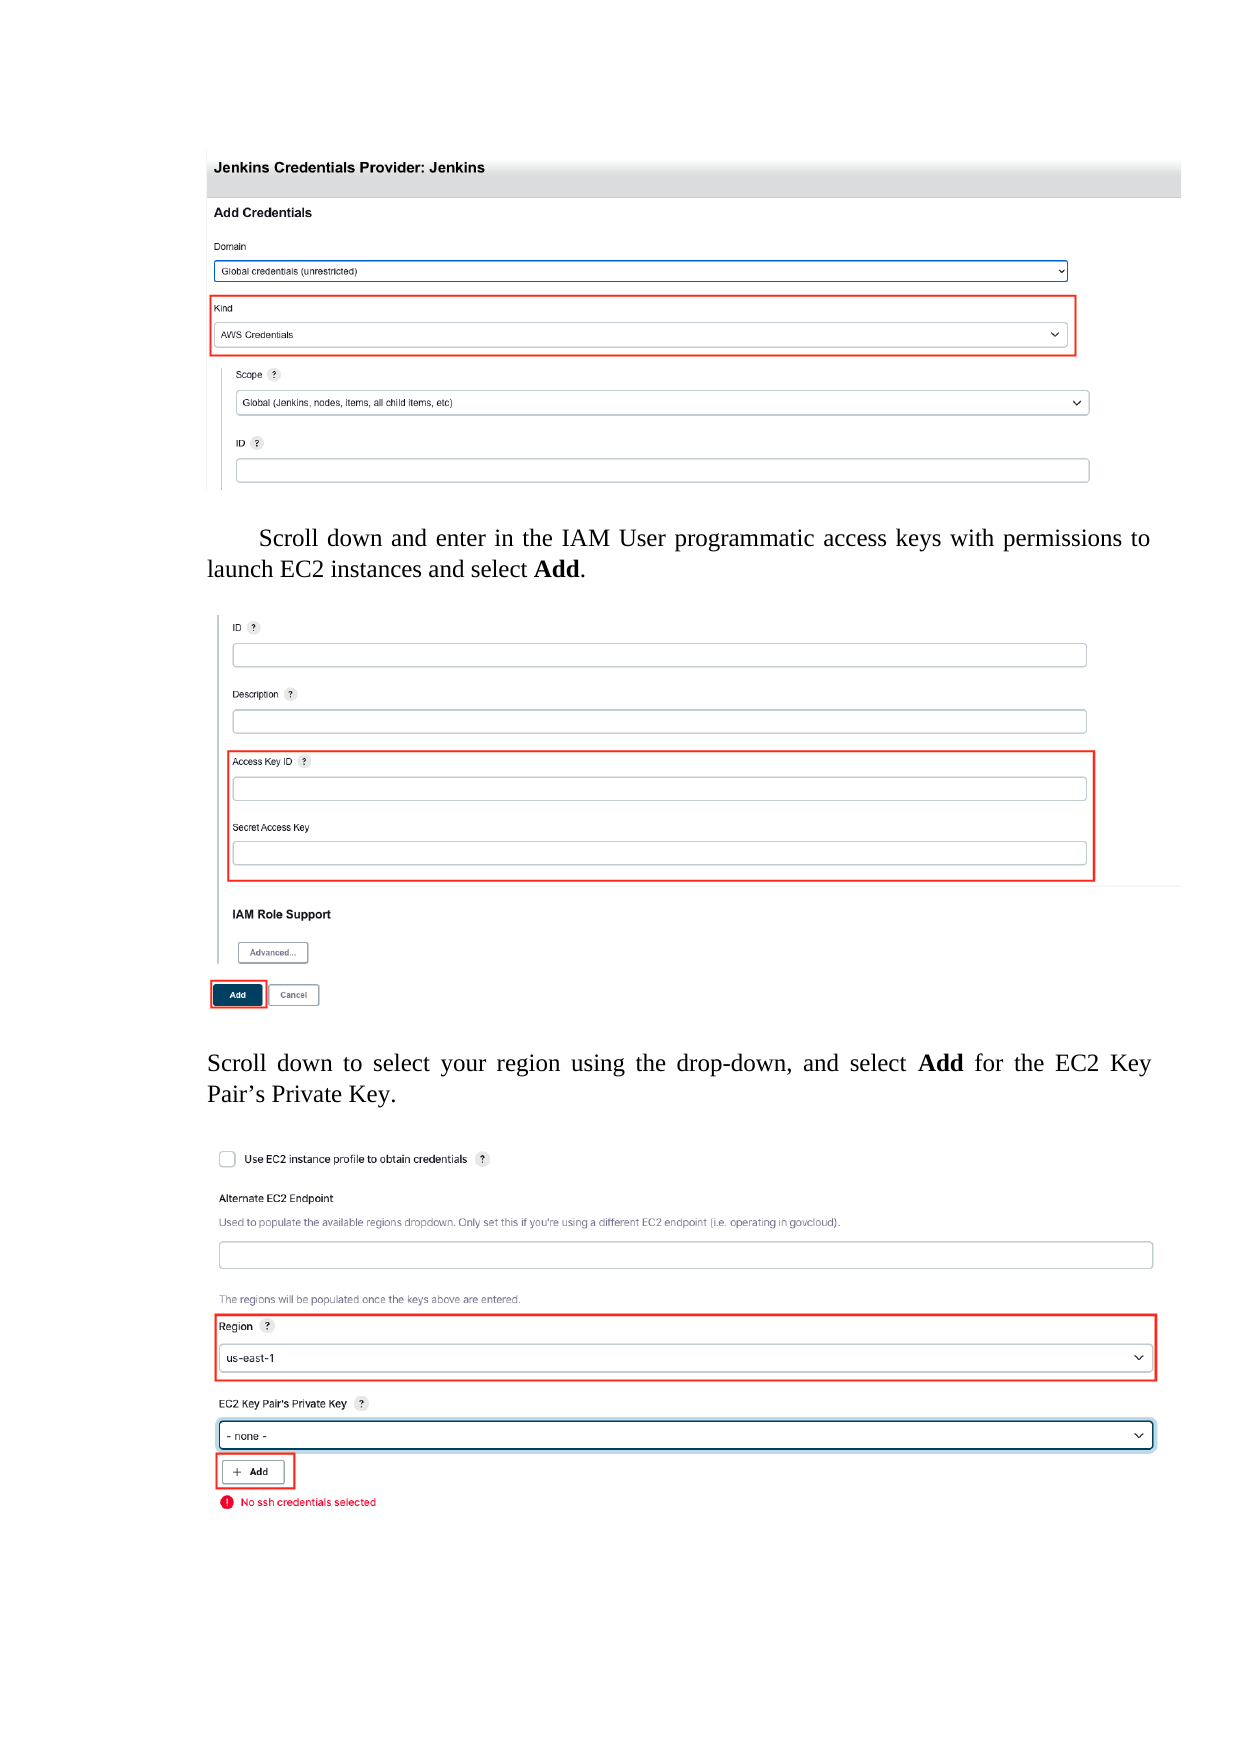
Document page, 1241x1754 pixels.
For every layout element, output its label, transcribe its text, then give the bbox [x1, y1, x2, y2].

picture [206, 615, 1182, 1010]
list Scroll down to select your region using the drop-down, and select Add for the EC2 Key Pair’s Private Key. [207, 1048, 1152, 1108]
list Scroll down and enter in the IAM User programmatic access keys with permissions to launch EC2 instances and select Add. [207, 523, 1152, 582]
picture [206, 149, 1182, 490]
picture [206, 1141, 1163, 1525]
